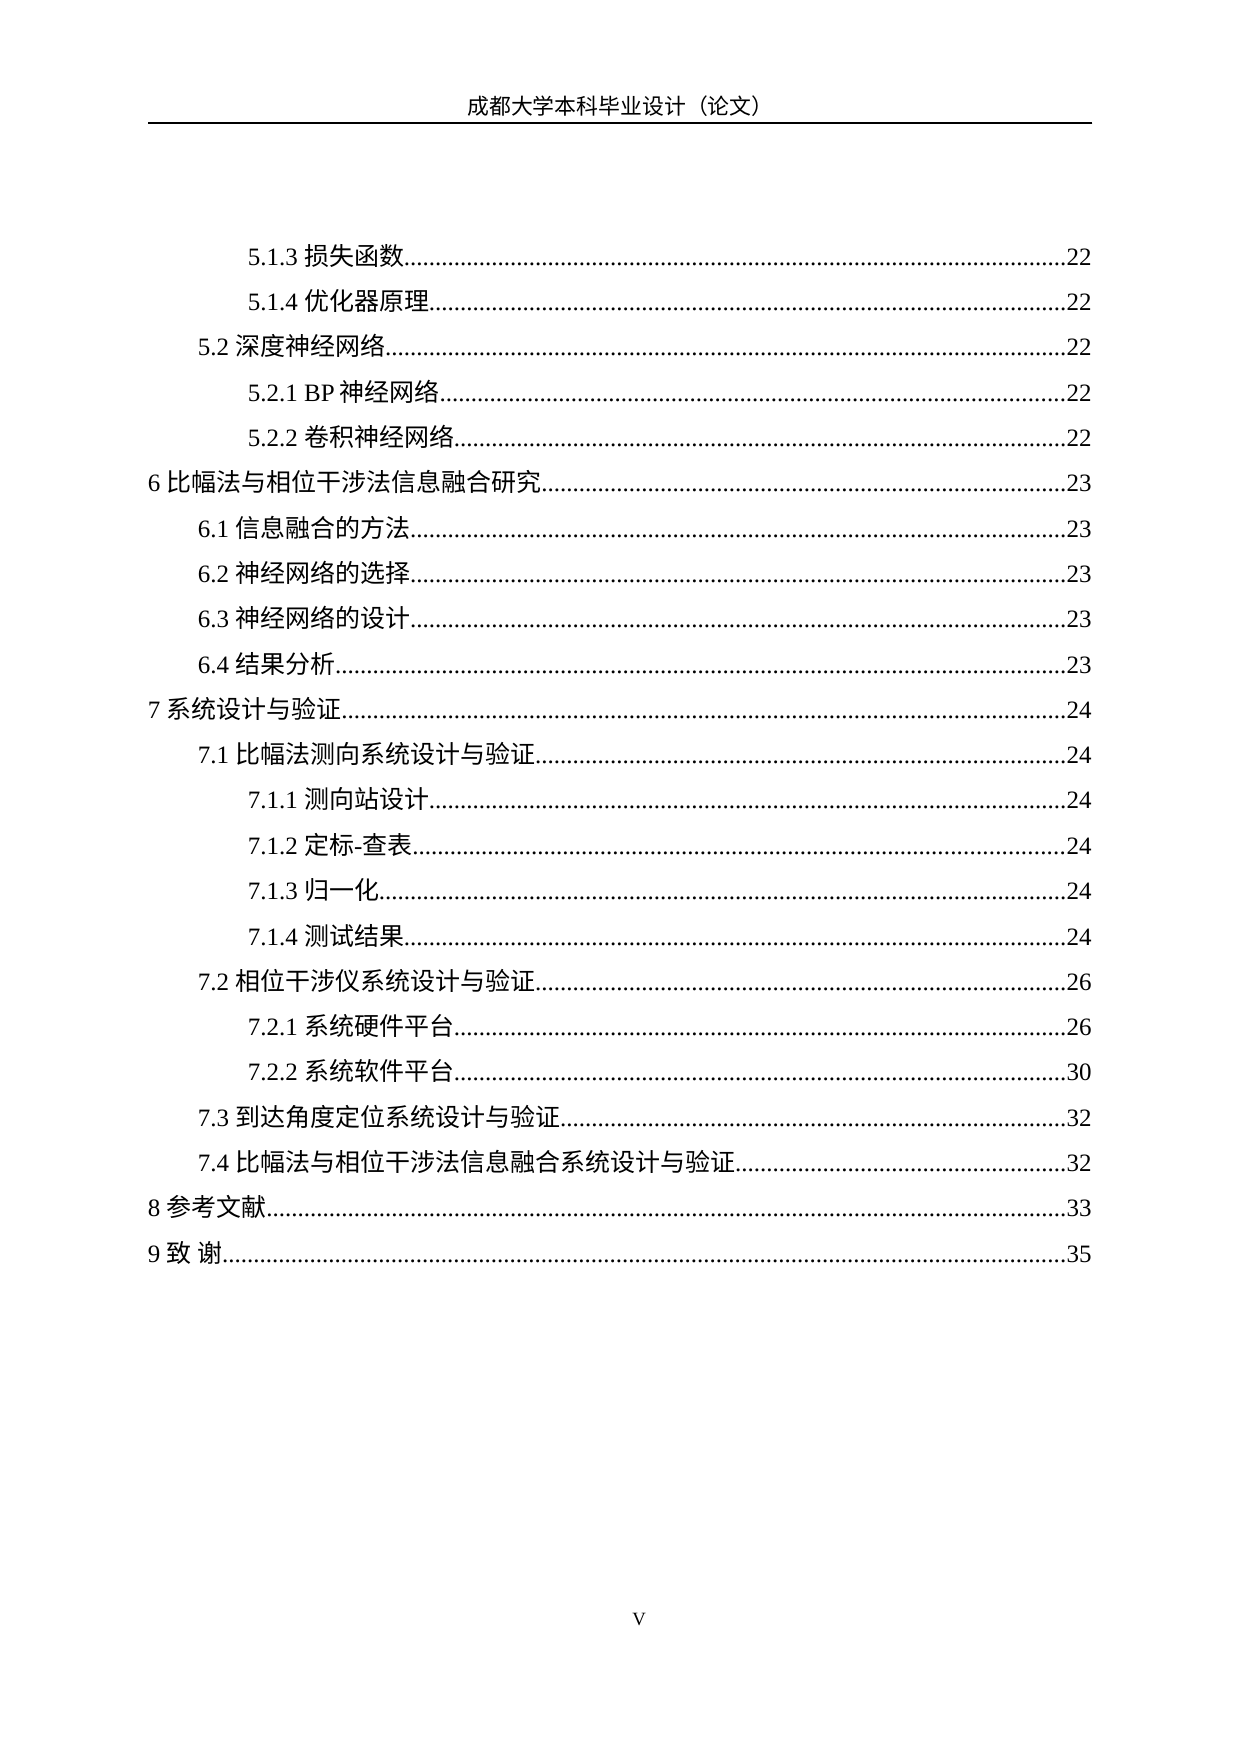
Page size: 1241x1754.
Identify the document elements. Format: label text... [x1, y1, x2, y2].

text 7.2.1 系统硬件平台 26 [148, 1007, 1092, 1043]
text 5.2 深度神经网络 22 [148, 327, 1092, 363]
text 5.1.4 优化器原理 22 [148, 282, 1092, 318]
text 6 比幅法与相位干涉法信息融合研究 23 [148, 463, 1092, 499]
text 7.3 到达角度定位系统设计与验证 32 [148, 1097, 1092, 1133]
text 5.2.2 卷积神经网络 22 [148, 417, 1092, 454]
text 8 参考文献 33 [148, 1188, 1092, 1224]
text 7.1.2 定标-查表 24 [148, 825, 1092, 862]
text 6.3 神经网络的设计 23 [148, 599, 1092, 635]
text 5.2.1 BP神经网络 22 [148, 372, 1092, 408]
text 7 系统设计与验证 24 [148, 689, 1092, 726]
text 6.2 神经网络的选择 23 [148, 553, 1092, 590]
text 6.1 信息融合的方法 23 [148, 508, 1092, 544]
text 7.1.1 测向站设计 24 [148, 780, 1092, 816]
text 7.1.4 测试结果 24 [148, 916, 1092, 952]
text 9 致 谢 35 [148, 1233, 1092, 1269]
text 7.4 比幅法与相位干涉法信息融合系统设计与验证 32 [148, 1142, 1092, 1179]
text 7.2.2 系统软件平台 30 [148, 1052, 1092, 1088]
text 6.4 结果分析 23 [148, 644, 1092, 680]
text 7.1 比幅法测向系统设计与验证 24 [148, 735, 1092, 771]
text 7.2 相位干涉仪系统设计与验证 26 [148, 961, 1092, 997]
text 5.1.3 损失函数 22 [148, 236, 1092, 272]
text 7.1.3 归一化 24 [148, 871, 1092, 907]
